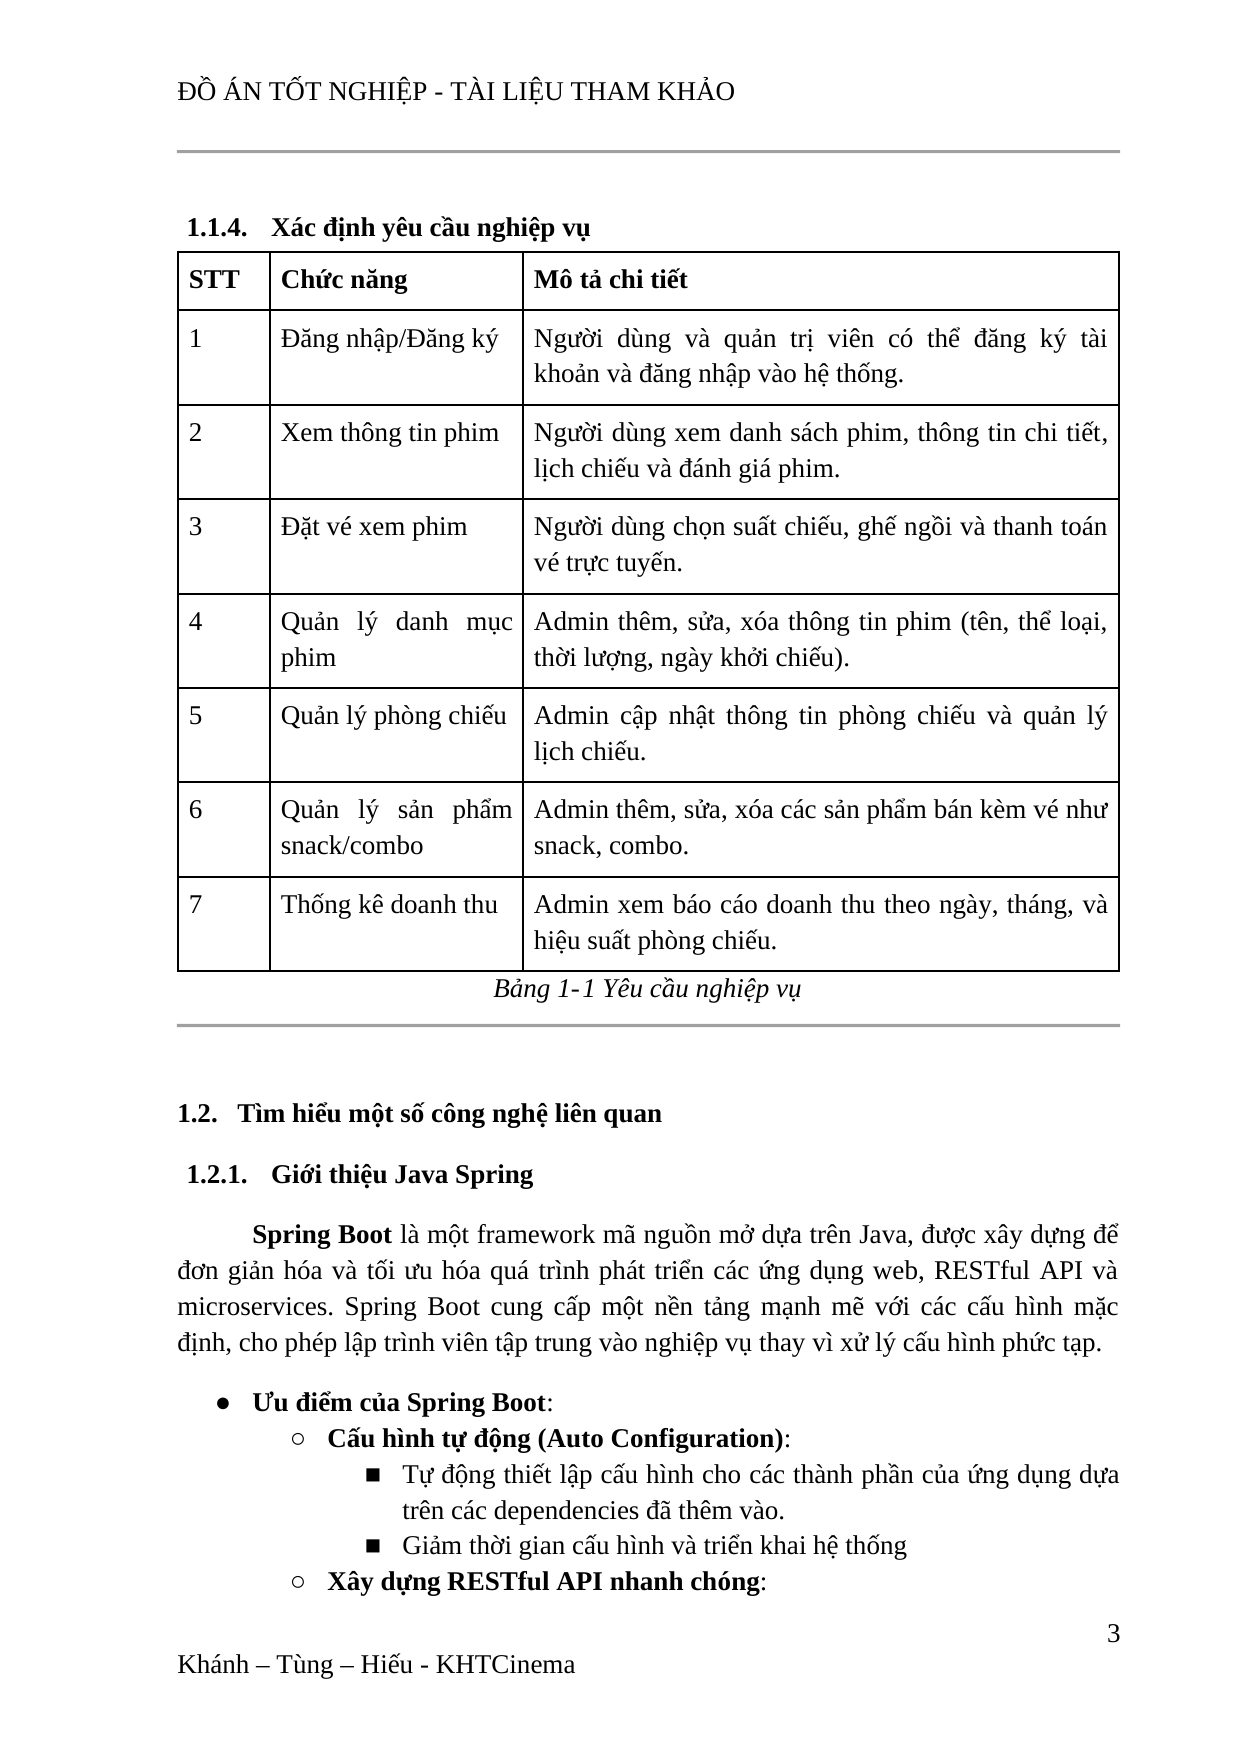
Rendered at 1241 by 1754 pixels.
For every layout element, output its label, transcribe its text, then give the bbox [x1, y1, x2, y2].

list Xây dựng RESTful API nhanh chóng: [289, 1565, 1120, 1596]
table_cell Quản lý danh mục phim [271, 595, 522, 687]
table_header STT [179, 253, 269, 309]
table_cell Thống kê doanh thu [271, 878, 522, 970]
table_cell 4 [179, 595, 269, 687]
table_cell Quản lý phòng chiếu [271, 689, 522, 781]
table_cell Admin thêm, sửa, xóa thông tin phim (tên, thể loại, thời lượng, ngày khởi chiếu). [524, 595, 1118, 687]
table_cell Người dùng chọn suất chiếu, ghế ngồi và thanh toán vé trực tuyến. [524, 500, 1118, 592]
table_cell 1 [179, 311, 269, 404]
list Giảm thời gian cấu hình và triển khai hệ thống [364, 1529, 1120, 1561]
list Ưu điểm của Spring Boot: [214, 1387, 1120, 1418]
list Tự động thiết lập cấu hình cho các thành phần của ứng dụng dựa trên các dependencies đã thêm vào. [364, 1458, 1120, 1525]
list Cấu hình tự động (Auto Configuration): [289, 1422, 1120, 1453]
table_header Mô tả chi tiết [524, 253, 1118, 309]
table_cell 3 [179, 500, 269, 592]
subtitle Giới thiệu Java Spring [186, 1158, 1120, 1189]
table_cell Admin cập nhật thông tin phòng chiếu và quản lý lịch chiếu. [524, 689, 1118, 781]
table_cell 6 [179, 783, 269, 876]
table_cell 5 [179, 689, 269, 781]
table_cell Xem thông tin phim [271, 406, 522, 498]
table_cell Quản lý sản phẩm snack/combo [271, 783, 522, 876]
subtitle Xác định yêu cầu nghiệp vụ [186, 211, 1120, 242]
table_header Chức năng [271, 253, 522, 309]
table_cell Admin xem báo cáo doanh thu theo ngày, tháng, và hiệu suất phòng chiếu. [524, 878, 1118, 970]
table_cell 7 [179, 878, 269, 970]
text Bảng 1-1 Yêu cầu nghiệp vụ [177, 972, 1120, 1003]
table_cell Admin thêm, sửa, xóa các sản phẩm bán kèm vé như snack, combo. [524, 783, 1118, 876]
table_cell 2 [179, 406, 269, 498]
table_cell Người dùng và quản trị viên có thể đăng ký tài khoản và đăng nhập vào hệ thống. [524, 311, 1118, 404]
text Spring Boot là một framework mã nguồn mở dựa trên Java, được xây dựng để đơn giản hóa và tối ưu hóa quá trình phát triển các ứng dụng web, RESTful API và microservices. Spring Boot cung cấp một nền tảng mạnh mẽ với các cấu hình mặc định, cho phép lập trình viên tập trung vào nghiệp vụ thay vì xử lý cấu hình phức tạp. [177, 1219, 1120, 1357]
table_cell Đăng nhập/Đăng ký [271, 311, 522, 404]
subtitle Tìm hiểu một số công nghệ liên quan [177, 1097, 1120, 1128]
table_cell Đặt vé xem phim [271, 500, 522, 592]
table_cell Người dùng xem danh sách phim, thông tin chi tiết, lịch chiếu và đánh giá phim. [524, 406, 1118, 498]
